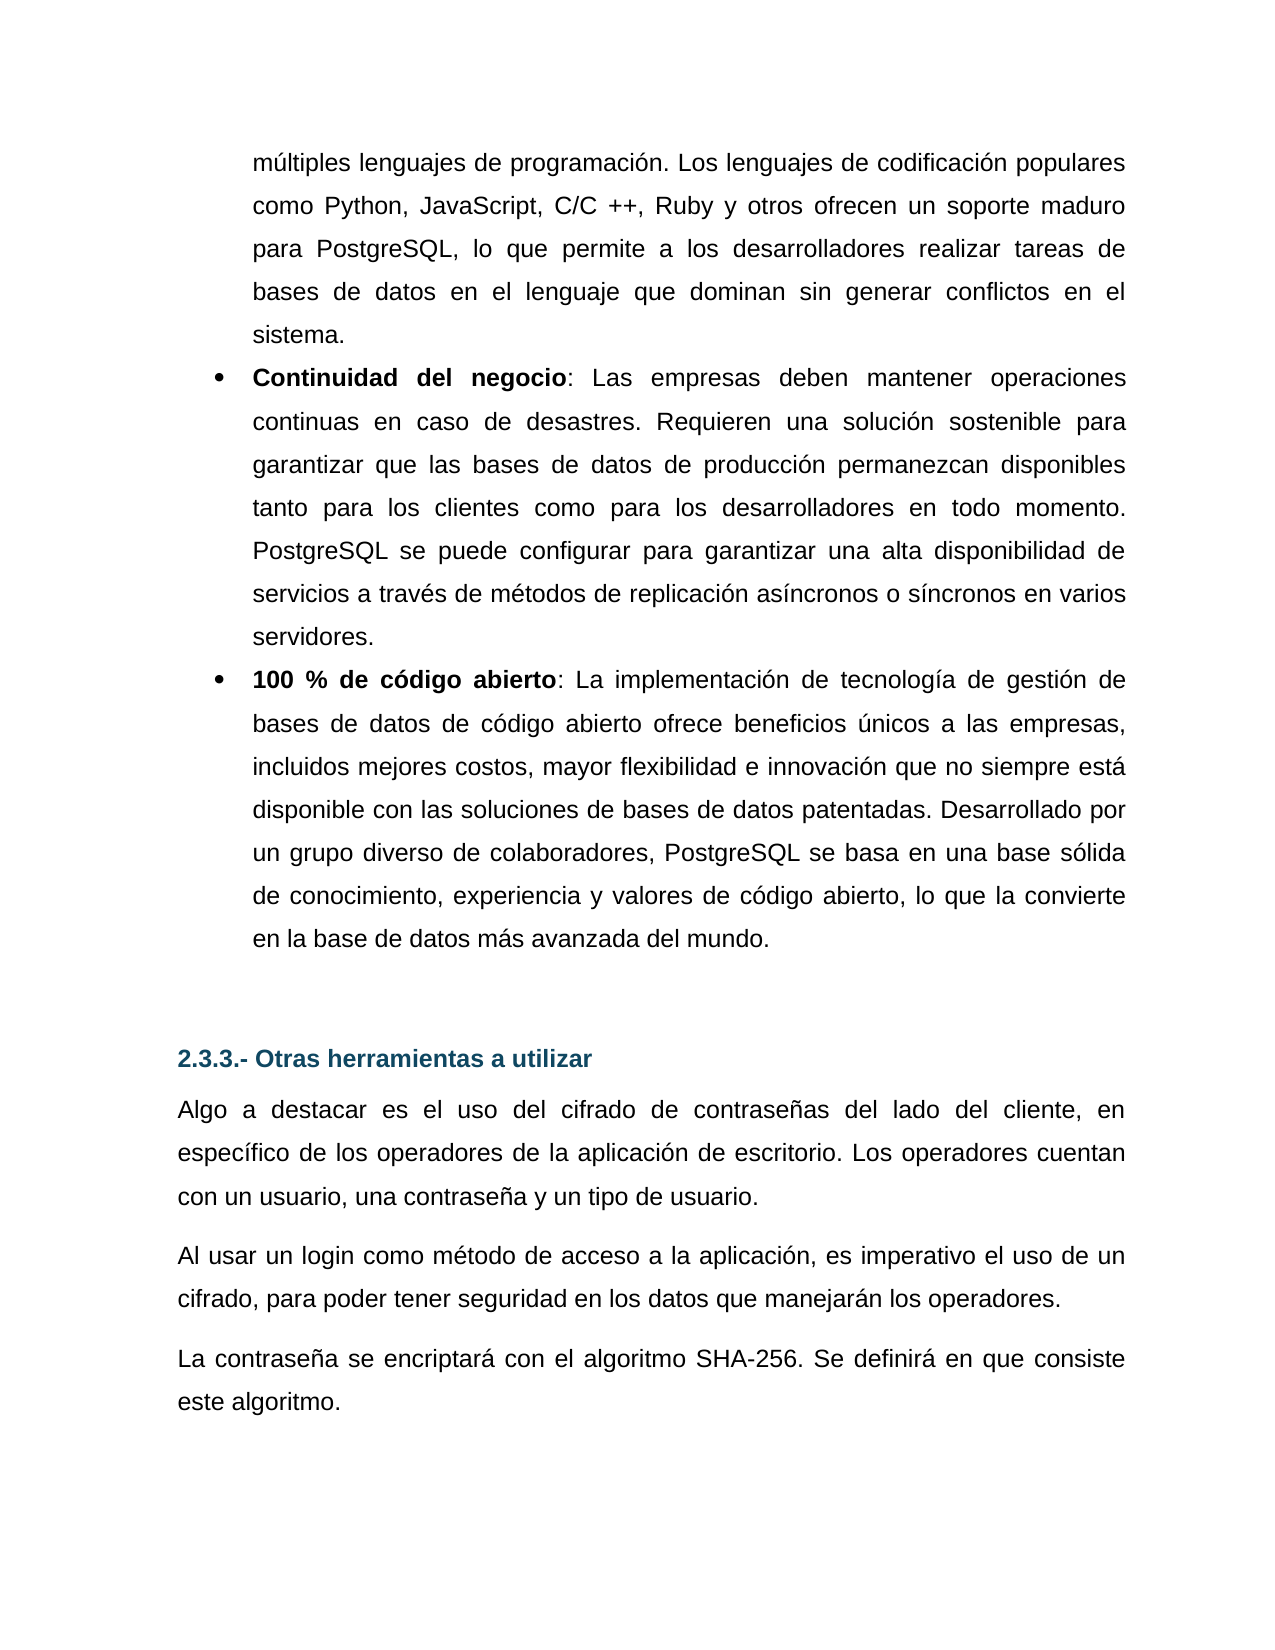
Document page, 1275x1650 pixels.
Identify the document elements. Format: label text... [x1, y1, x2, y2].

subtitle 2.3.3.- Otras herramientas a utilizar [177, 1044, 1127, 1072]
text Algo a destacar es el uso del cifrado de contraseñas del lado del cliente, en específico de los operadores de la aplicación de escritorio. Los operadores cuentan con un usuario, una contraseña y un tipo de usuario. [177, 1095, 1127, 1210]
text La contraseña se encriptará con el algoritmo SHA-256. Se definirá en que consiste este algoritmo. [177, 1344, 1127, 1416]
text Al usar un login como método de acceso a la aplicación, es imperativo el uso de un cifrado, para poder tener seguridad en los datos que manejarán los operadores. [177, 1241, 1127, 1313]
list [215, 148, 1127, 349]
list 100 % de código abierto: La implementación de tecnología de gestión de bases de datos de código abierto ofrece beneficios únicos a las empresas, incluidos mejores costos, mayor flexibilidad e innovación que no siempre está disponible con las soluciones de bases de datos patentadas. Desarrollado por un grupo diverso de colaboradores, PostgreSQL se basa en una base sólida de conocimiento, experiencia y valores de código abierto, lo que la convierte en la base de datos más avanzada del mundo. [215, 665, 1127, 953]
list Continuidad del negocio: Las empresas deben mantener operaciones continuas en caso de desastres. Requieren una solución sostenible para garantizar que las bases de datos de producción permanezcan disponibles tanto para los clientes como para los desarrolladores en todo momento. PostgreSQL se puede configurar para garantizar una alta disponibilidad de servicios a través de métodos de replicación asíncronos o síncronos en varios servidores. [215, 363, 1127, 651]
